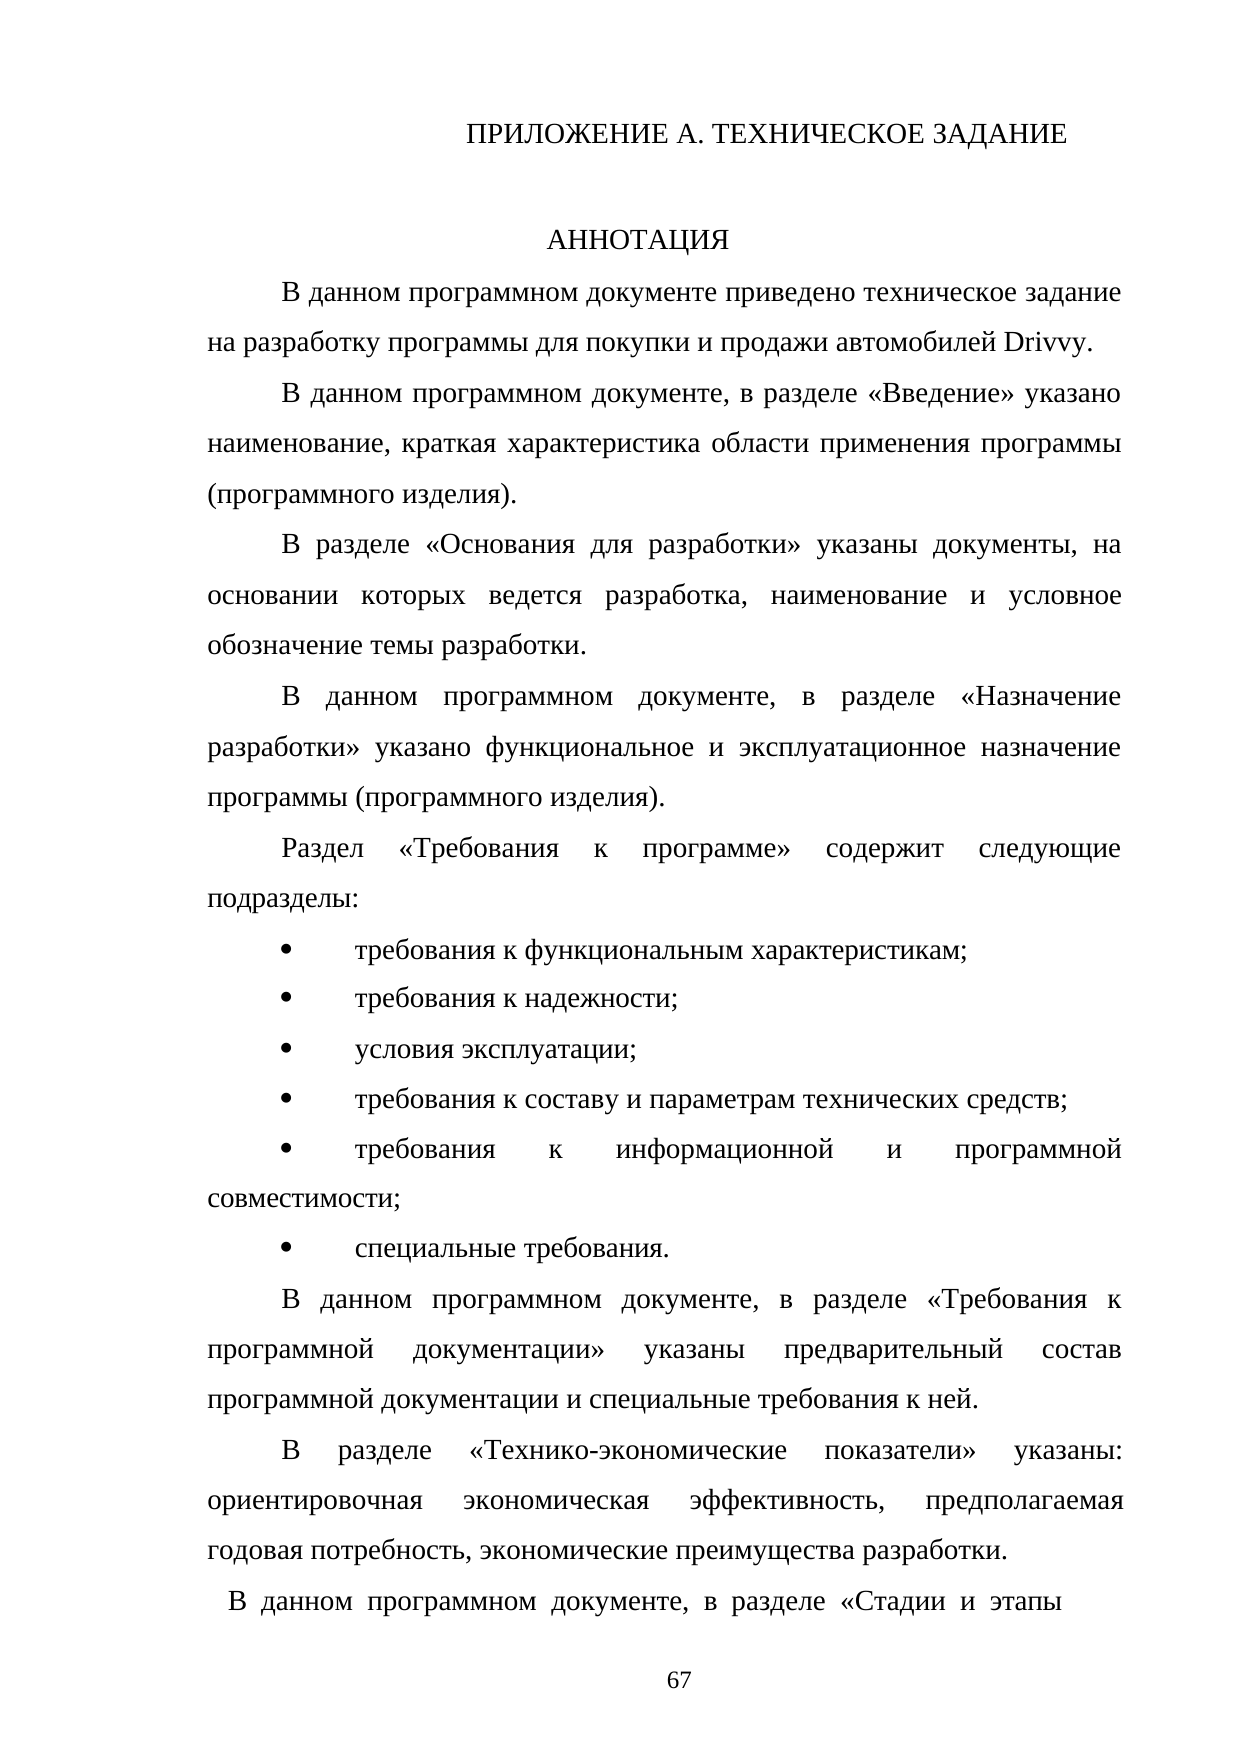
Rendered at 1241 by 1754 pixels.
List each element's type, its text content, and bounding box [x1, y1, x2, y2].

list требования к составу и параметрам технических средств; [281, 1081, 1226, 1115]
text В данном программном документе приведено техническое задание на разработку программы для покупки и продажи автомобилей Drivvy. [207, 274, 1122, 358]
list условия эксплуатации; [281, 1031, 1226, 1064]
list специальные требования. [281, 1230, 1226, 1264]
list требования к информационной и программной совместимости; [207, 1132, 1122, 1214]
text ПРИЛОЖЕНИЕ А. ТЕХНИЧЕСКОЕ ЗАДАНИЕ [466, 116, 1226, 149]
text В данном программном документе, в разделе «Введение» указано наименование, краткая характеристика области применения программы (программного изделия). [207, 375, 1122, 509]
text В данном программном документе, в разделе «Стадии и этапы [228, 1583, 1226, 1616]
list требования к функциональным характеристикам; [281, 931, 1226, 966]
text АННОТАЦИЯ [147, 222, 1129, 255]
text В разделе «Технико-экономические показатели» указаны: ориентировочная экономическая эффективность, предполагаемая годовая потребность, экономические преимущества разработки. [207, 1432, 1124, 1566]
text В данном программном документе, в разделе «Требования к программной документации» указаны предварительный состав программной документации и специальные требования к ней. [207, 1281, 1122, 1415]
text Раздел «Требования к программе» содержит следующие подразделы: [207, 830, 1122, 914]
text В разделе «Основания для разработки» указаны документы, на основании которых ведется разработка, наименование и условное обозначение темы разработки. [207, 526, 1123, 661]
text В данном программном документе, в разделе «Назначение разработки» указано функциональное и эксплуатационное назначение программы (программного изделия). [207, 678, 1122, 813]
list требования к надежности; [281, 980, 1226, 1014]
